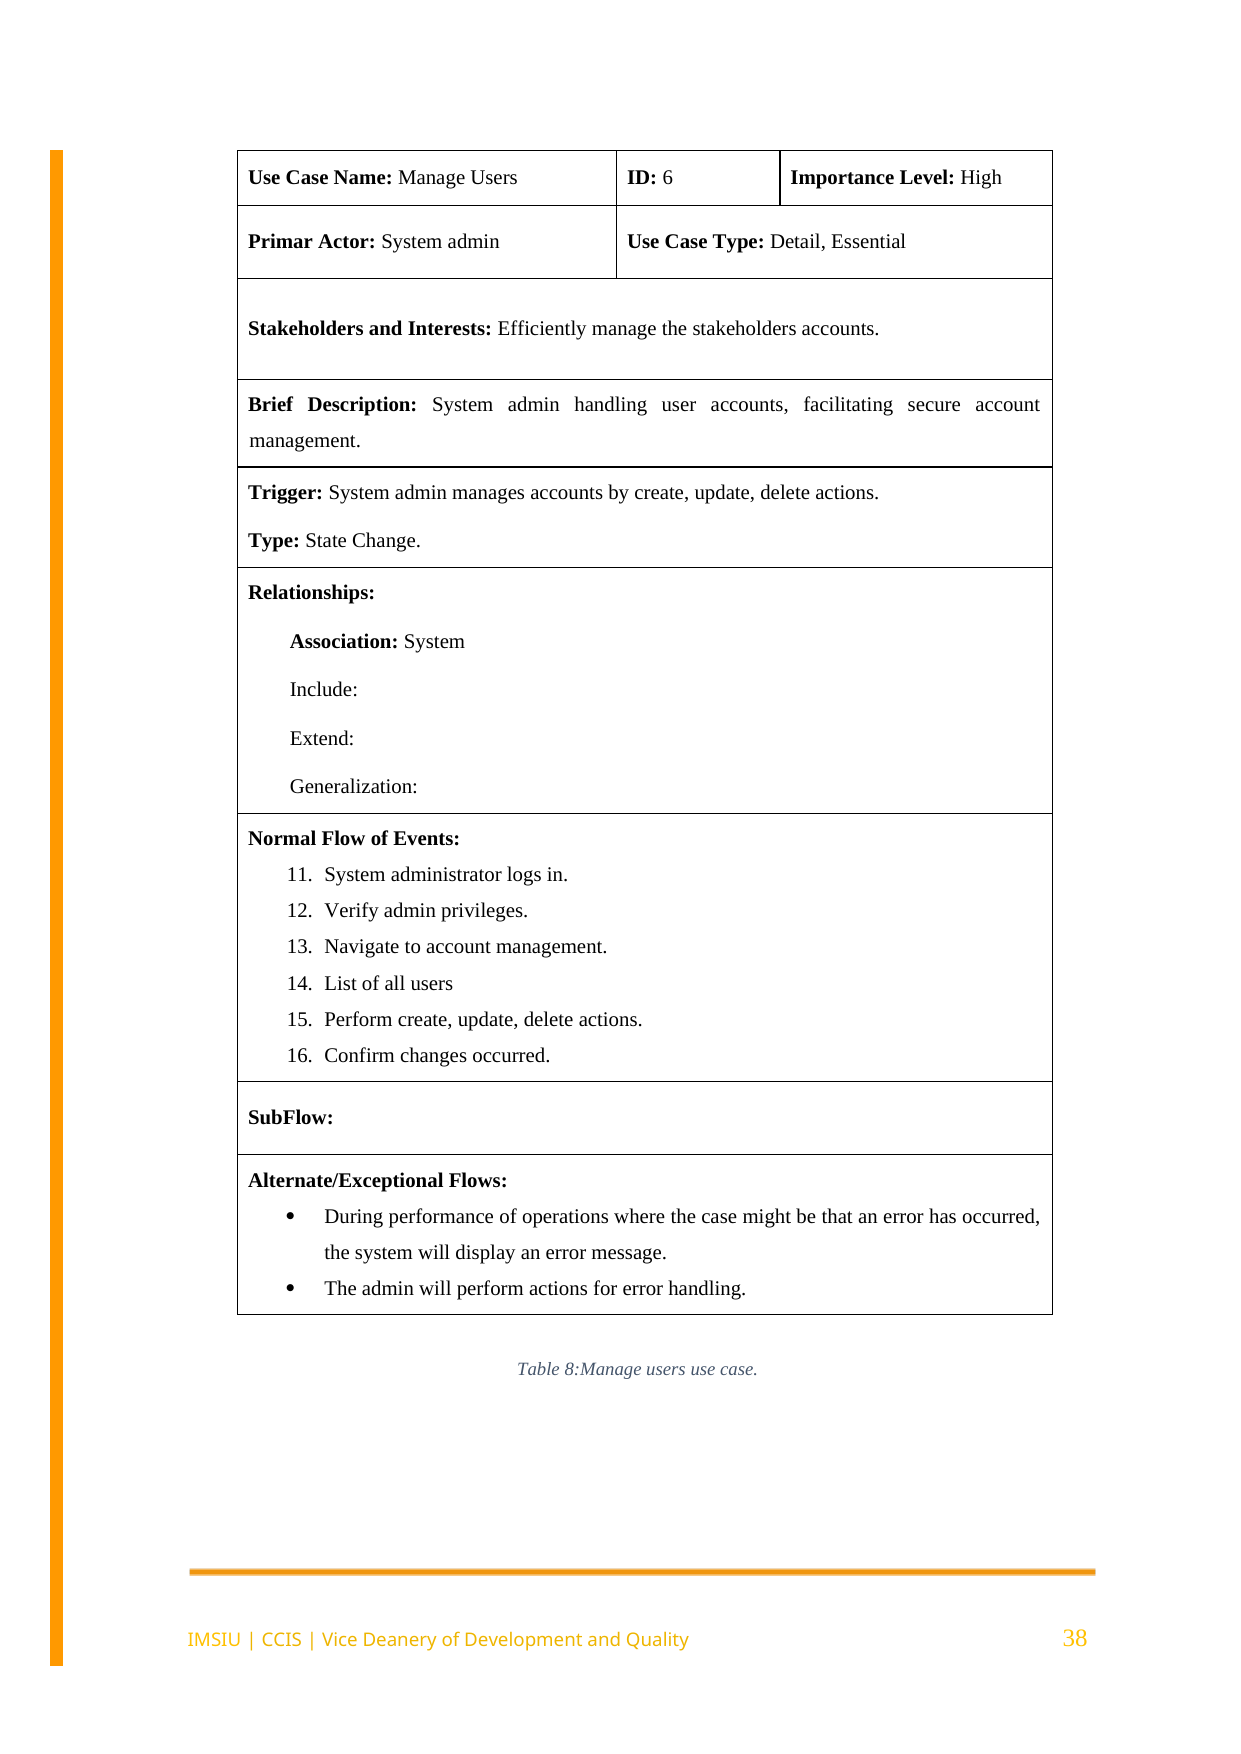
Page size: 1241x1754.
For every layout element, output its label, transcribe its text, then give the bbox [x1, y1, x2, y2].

table_cell Alternate/Exceptional Flows: During performance of operations where the case might be that an error has occurred, the system will display an error message. The admin will perform actions for error handling. [238, 1155, 1052, 1314]
table_cell Relationships: Association: System Include: Extend: Generalization: [238, 568, 1052, 813]
table_cell Trigger: System admin manages accounts by create, update, delete actions. Type: State Change. [238, 468, 1052, 567]
table_cell Primar Actor: System admin [238, 206, 616, 278]
table_header Use Case Name: Manage Users [238, 151, 616, 205]
table_cell SubFlow: [238, 1082, 1052, 1154]
table_cell Stakeholders and Interests: Efficiently manage the stakeholders accounts. [238, 279, 1052, 378]
table_cell Brief Description: System admin handling user accounts, facilitating secure account management. [238, 380, 1052, 466]
table_cell Use Case Type: Detail, Essential [617, 206, 1052, 278]
picture [187, 1567, 1100, 1576]
table_header Importance Level: High [781, 151, 1052, 205]
table_header ID: 6 [617, 151, 779, 205]
table_cell Normal Flow of Events: System administrator logs in. Verify admin privileges. Navigate to account management. List of all users Perform create, update, delete actions. Confirm changes occurred. [238, 814, 1052, 1081]
